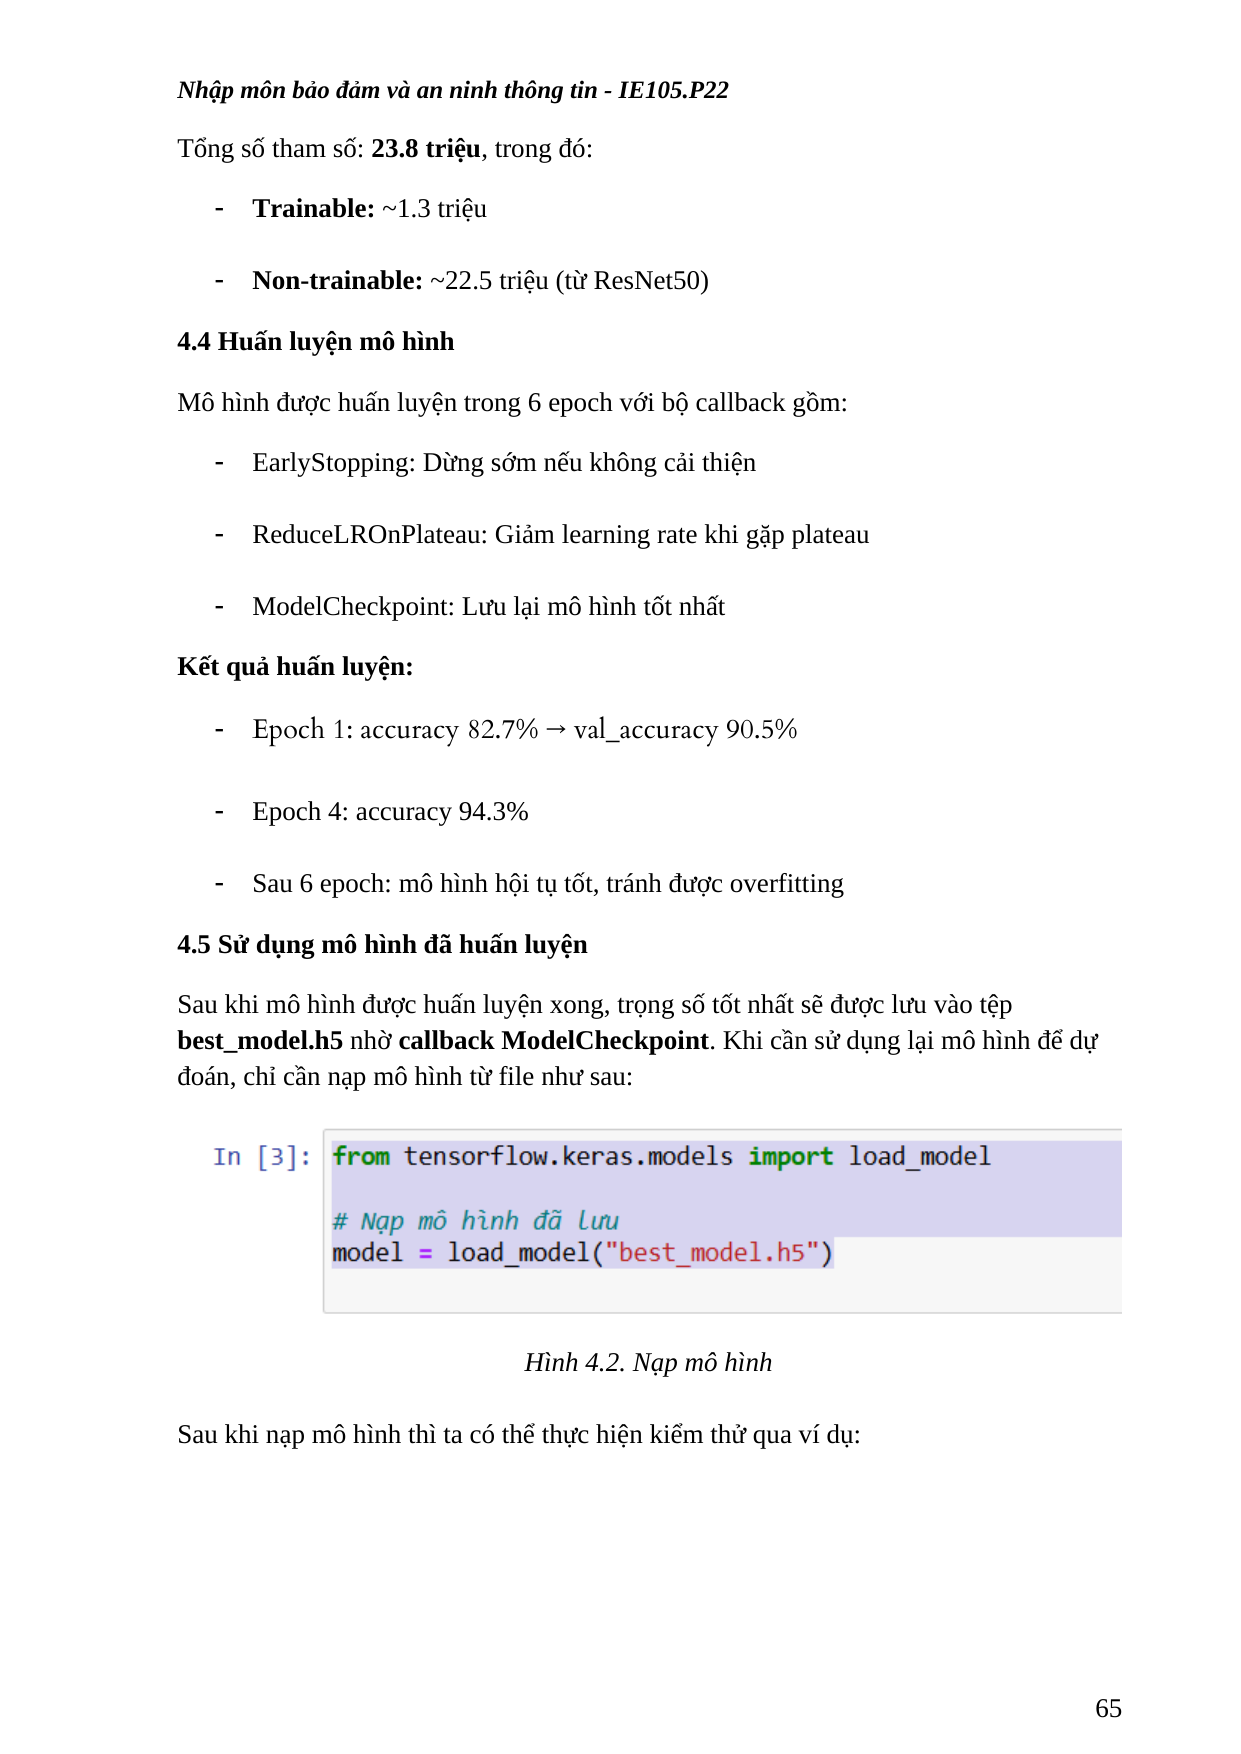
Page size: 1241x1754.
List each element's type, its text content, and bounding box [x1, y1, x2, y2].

list EarlyStopping: Dừng sớm nếu không cải thiện [214, 446, 1122, 513]
text Kết quả huấn luyện: [177, 651, 1122, 682]
list ModelCheckpoint: Lưu lại mô hình tốt nhất [214, 589, 1122, 621]
subtitle 4.5 Sử dụng mô hình đã huấn luyện [177, 928, 1122, 959]
text Mô hình được huấn luyện trong 6 epoch với bộ callback gồm: [177, 386, 1122, 417]
list Non-trainable: ~22.5 triệu (từ ResNet50) [214, 264, 1122, 295]
subtitle 4.4 Huấn luyện mô hình [177, 325, 1122, 356]
list Trainable: ~1.3 triệu [214, 192, 1122, 259]
text Tổng số tham số: 23.8 triệu, trong đó: [177, 132, 1122, 163]
list Sau 6 epoch: mô hình hội tụ tốt, tránh được overfitting [214, 867, 1122, 898]
text Sau khi nạp mô hình thì ta có thể thực hiện kiểm thử qua ví dụ: [177, 1418, 1122, 1449]
list Epoch 4: accuracy 94.3% [214, 795, 1122, 862]
list ReduceLROnPlateau: Giảm learning rate khi gặp plateau [214, 518, 1122, 585]
picture [177, 1120, 1122, 1317]
text Sau khi mô hình được huấn luyện xong, trọng số tốt nhất sẽ được lưu vào tệp best_model.h5 nhờ callback ModelCheckpoint. Khi cần sử dụng lại mô hình để dự đoán, chỉ cần nạp mô hình từ file như sau: [177, 989, 1122, 1091]
text Hình 4.2. Nạp mô hình [177, 1346, 1122, 1377]
